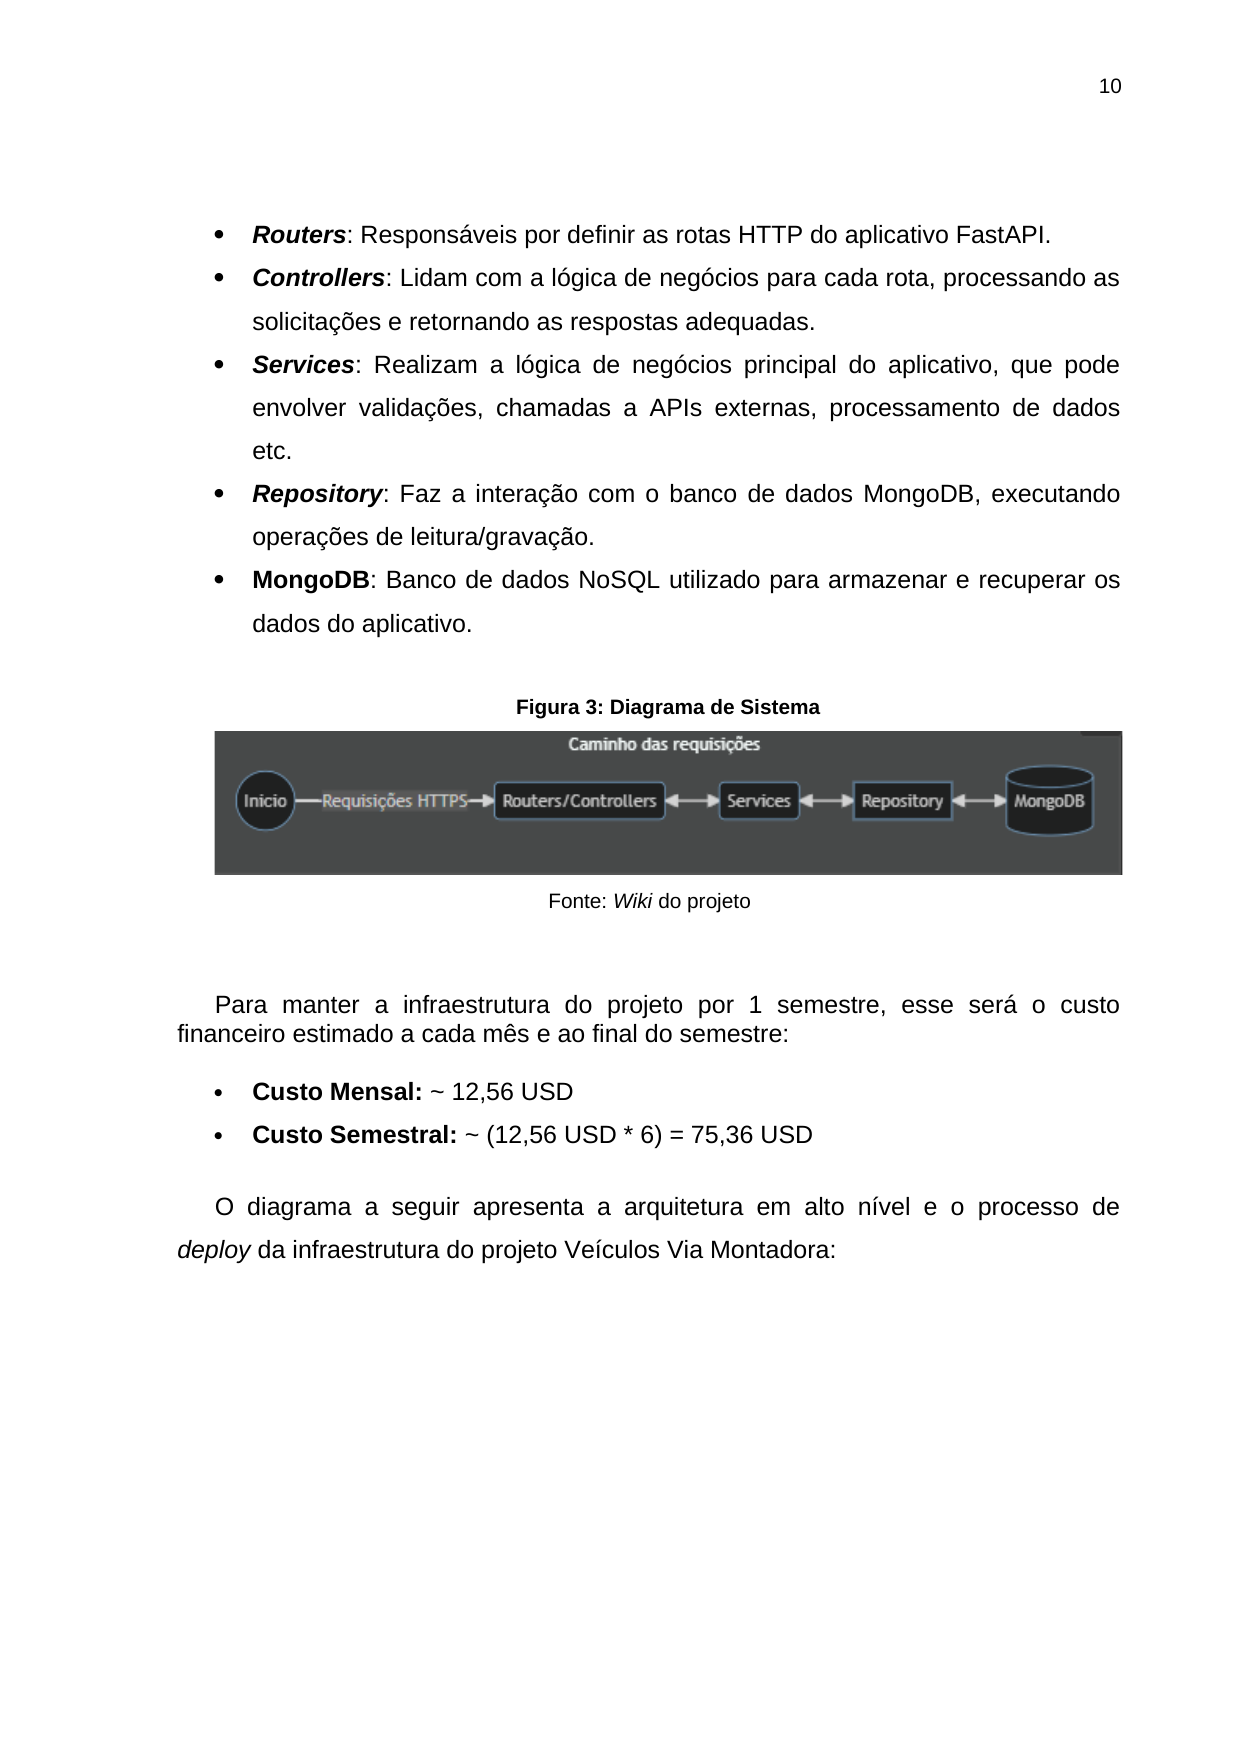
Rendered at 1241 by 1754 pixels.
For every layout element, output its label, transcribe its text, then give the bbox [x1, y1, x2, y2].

list MongoDB: Banco de dados NoSQL utilizado para armazenar e recuperar os dados do aplicativo. [214, 566, 1122, 637]
list Routers: Responsáveis por definir as rotas HTTP do aplicativo FastAPI. [214, 220, 1122, 249]
text Fonte: Wiki do projeto [177, 889, 1122, 913]
list Controllers: Lidam com a lógica de negócios para cada rota, processando as solicitações e retornando as respostas adequadas. [214, 263, 1122, 335]
list Custo Semestral: ~ (12,56 USD * 6) = 75,36 USD [214, 1120, 1122, 1149]
text Para manter a infraestrutura do projeto por 1 semestre, esse será o custo financeiro estimado a cada mês e ao final do semestre: [177, 990, 1122, 1048]
list Repository: Faz a interação com o banco de dados MongoDB, executando operações de leitura/gravação. [214, 479, 1122, 551]
picture [214, 731, 1123, 875]
list Custo Mensal: ~ 12,56 USD [214, 1077, 1122, 1106]
text O diagrama a seguir apresenta a arquitetura em alto nível e o processo de deploy da infraestrutura do projeto Veículos Via Montadora: [177, 1192, 1122, 1264]
list Services: Realizam a lógica de negócios principal do aplicativo, que pode envolver validações, chamadas a APIs externas, processamento de dados etc. [214, 350, 1122, 465]
